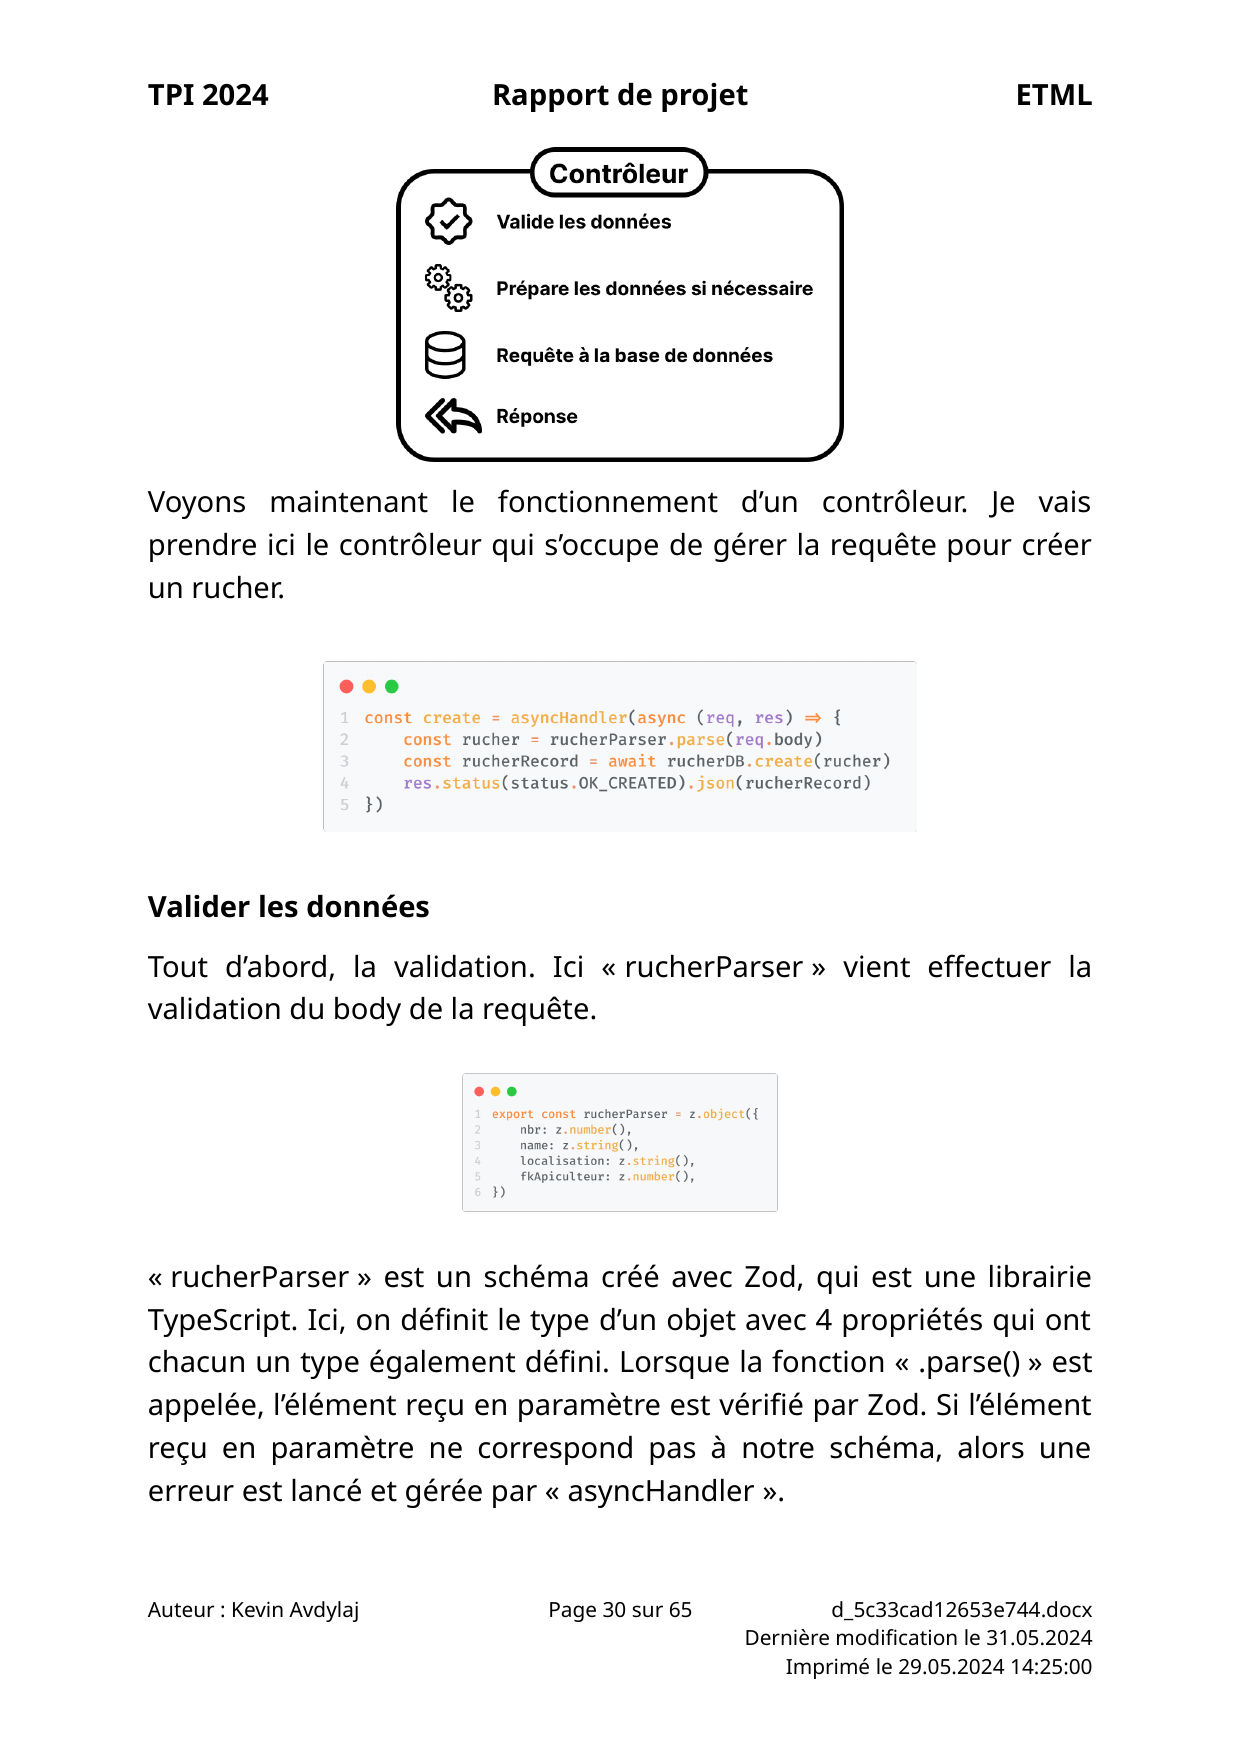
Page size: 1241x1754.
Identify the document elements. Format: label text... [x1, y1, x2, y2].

picture [396, 147, 844, 462]
text « rucherParser » est un schéma créé avec Zod, qui est une librairie TypeScript. Ici, on définit le type d’un objet avec 4 propriétés qui ont chacun un type également défini. Lorsque la fonction « .parse() » est appelée, l’élément reçu en paramètre est vérifié par Zod. Si l’élément reçu en paramètre ne correspond pas à notre schéma, alors une erreur est lancé et gérée par « asyncHandler ». [148, 1256, 1093, 1510]
text Tout d’abord, la validation. Ici « rucherParser » vient effectuer la validation du body de la requête. [148, 946, 1093, 1028]
picture [437, 1048, 803, 1237]
text Valider les données [148, 886, 1093, 926]
picture [288, 626, 952, 867]
text Voyons maintenant le fonctionnement d’un contrôleur. Je vais prendre ici le contrôleur qui s’occupe de gérer la requête pour créer un rucher. [148, 482, 1093, 607]
